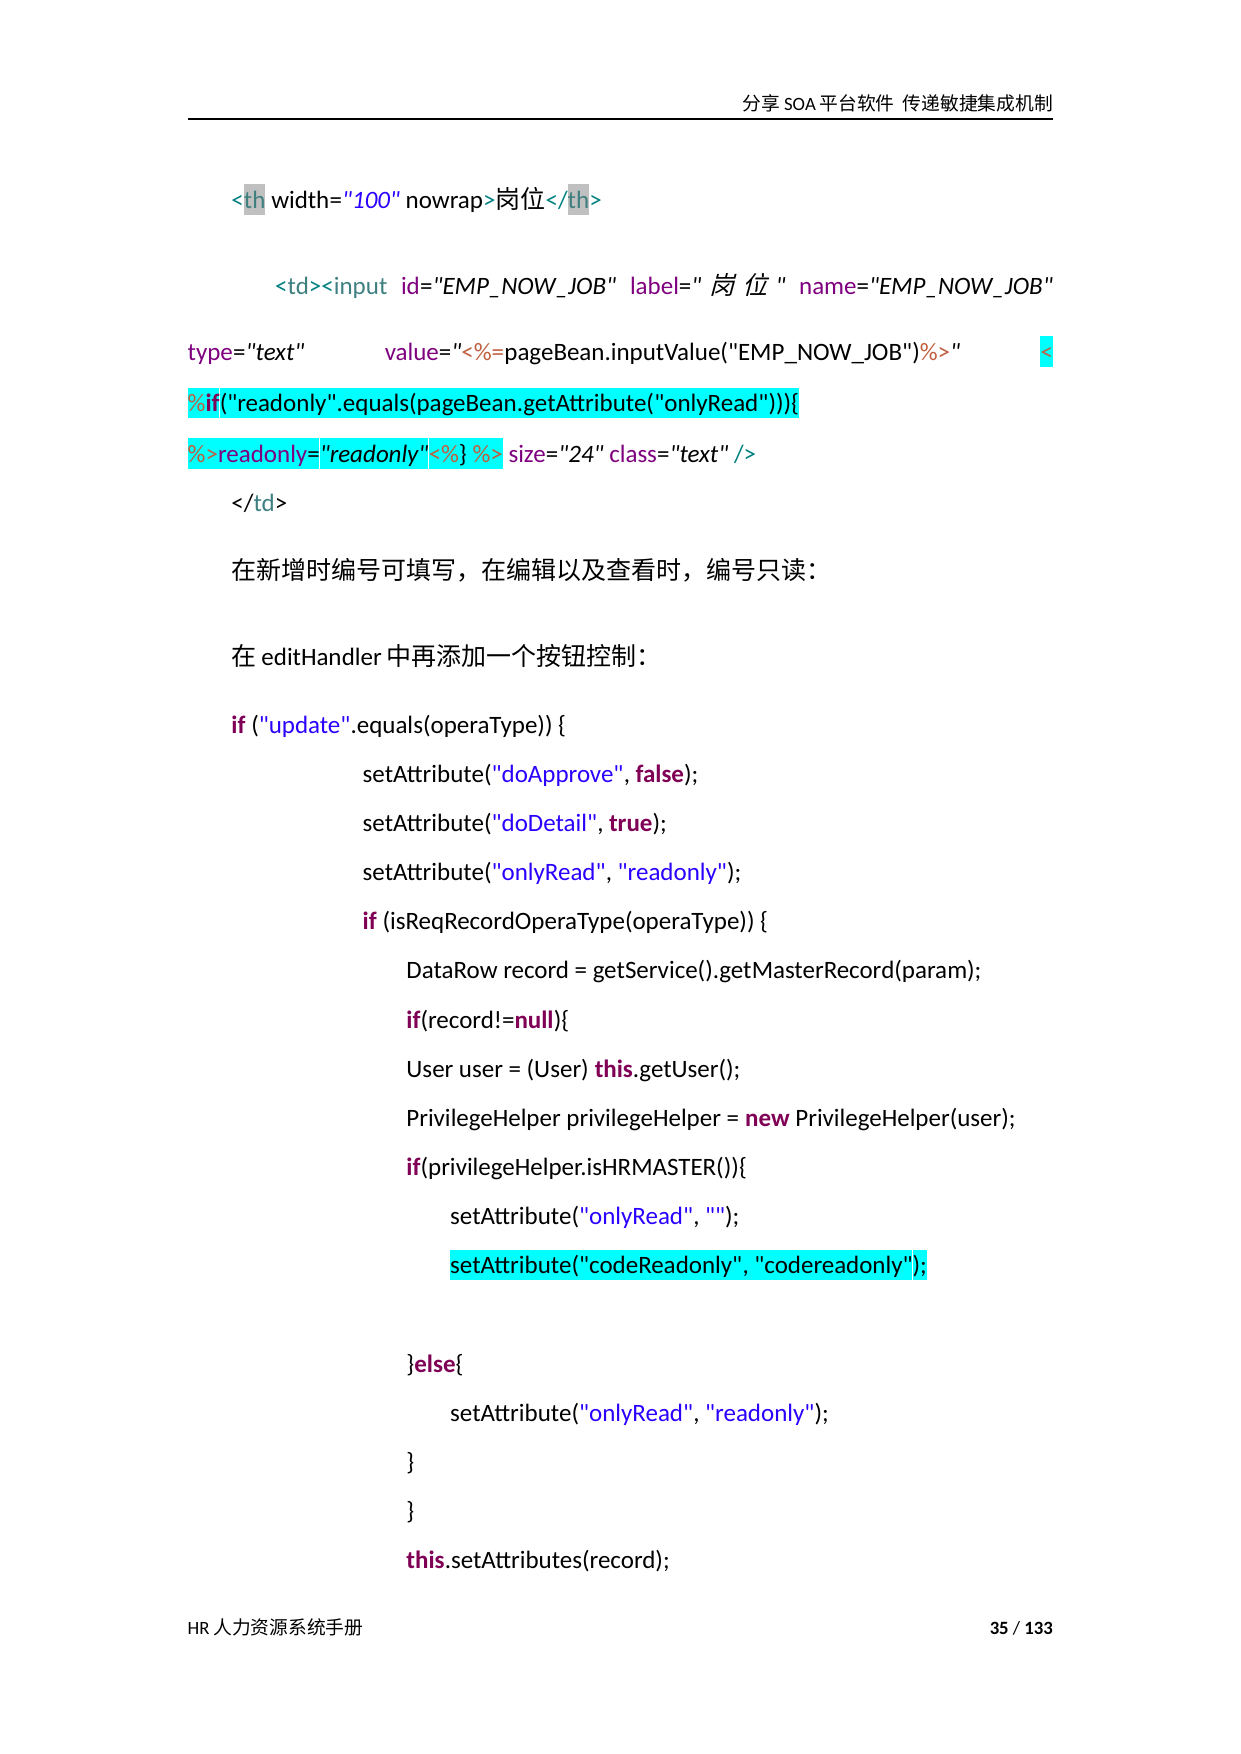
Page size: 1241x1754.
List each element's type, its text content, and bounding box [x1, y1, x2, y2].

text if (isReqRecordOperaType(operaType)) { [187, 904, 1053, 938]
text 在新增时编号可填写，在编辑以及查看时，编号只读： [187, 535, 1053, 603]
text </td> [187, 486, 1053, 520]
text if(record!=null){ [187, 1002, 1053, 1036]
text this.setAttributes(record); [187, 1543, 1053, 1577]
text }else{ [187, 1346, 1053, 1380]
text <td><input id="EMP_NOW_JOB" label="岗位" name="EMP_NOW_JOB" type="text" value="<%=pageBean.inputValue("EMP_NOW_JOB")%>" <%if("readonly".equals(pageBean.getAttribute("onlyRead"))){ %>readonly="readonly"<%} %> size="24" class="text" /> [187, 250, 1053, 471]
text PrivilegeHelper privilegeHelper = new PrivilegeHelper(user); [187, 1100, 1053, 1134]
text } [187, 1444, 1053, 1478]
text setAttribute("onlyRead", "readonly"); [187, 854, 1053, 888]
text if(privilegeHelper.isHRMASTER()){ [187, 1149, 1053, 1183]
text setAttribute("doApprove", false); [187, 756, 1053, 790]
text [187, 1248, 1053, 1282]
text setAttribute("onlyRead", "readonly"); [187, 1395, 1053, 1429]
text setAttribute("onlyRead", ""); [187, 1199, 1053, 1233]
text 在editHandler中再添加一个按钮控制： [187, 621, 1053, 689]
text <th width="100" nowrap>岗位</th> [187, 164, 1053, 232]
text if ("update".equals(operaType)) { [187, 707, 1053, 741]
text DataRow record = getService().getMasterRecord(param); [187, 953, 1053, 987]
text User user = (User) this.getUser(); [187, 1051, 1053, 1085]
text setAttribute("doDetail", true); [187, 805, 1053, 839]
text } [187, 1494, 1053, 1528]
